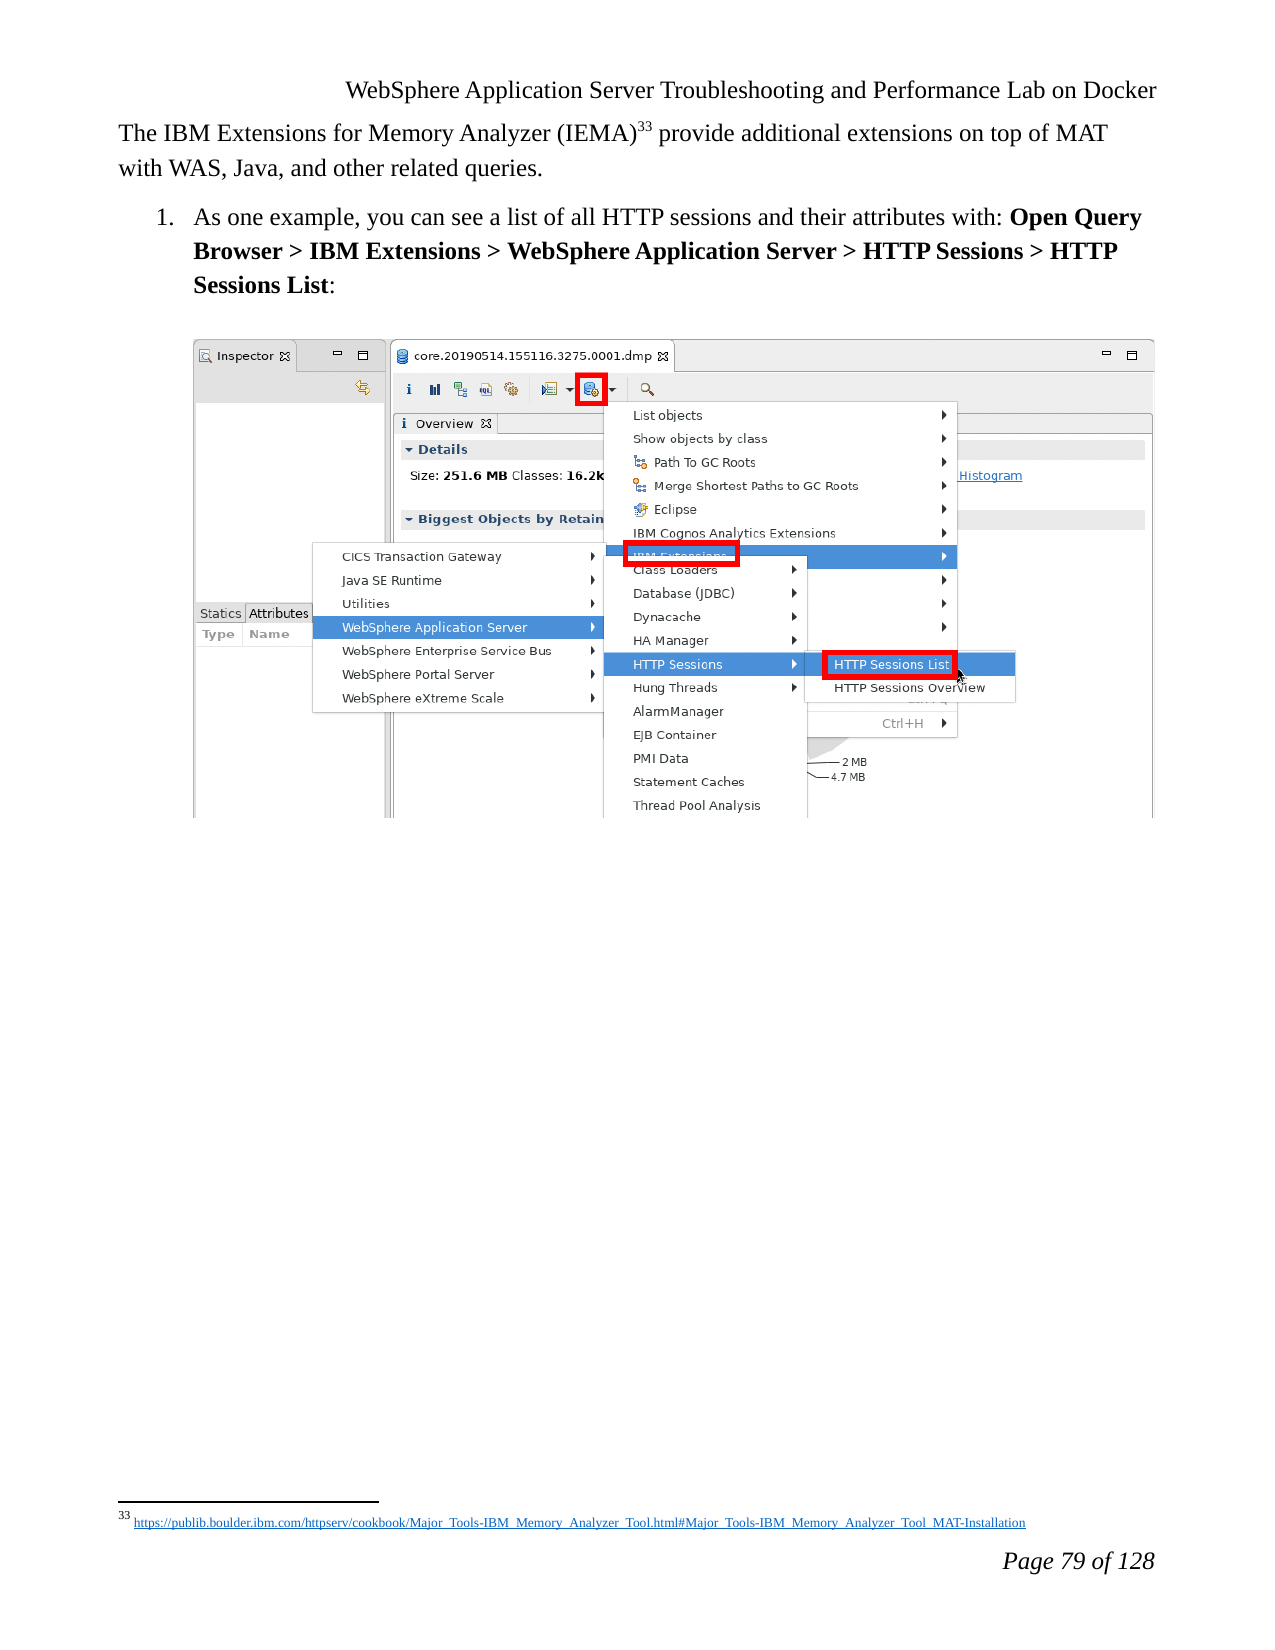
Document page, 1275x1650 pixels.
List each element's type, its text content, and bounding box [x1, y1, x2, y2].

text The IBM Extensions for Memory Analyzer (IEMA) provide additional extensions on top of MAT with WAS, Java, and other related queries. [118, 118, 1157, 181]
picture [193, 339, 1155, 818]
